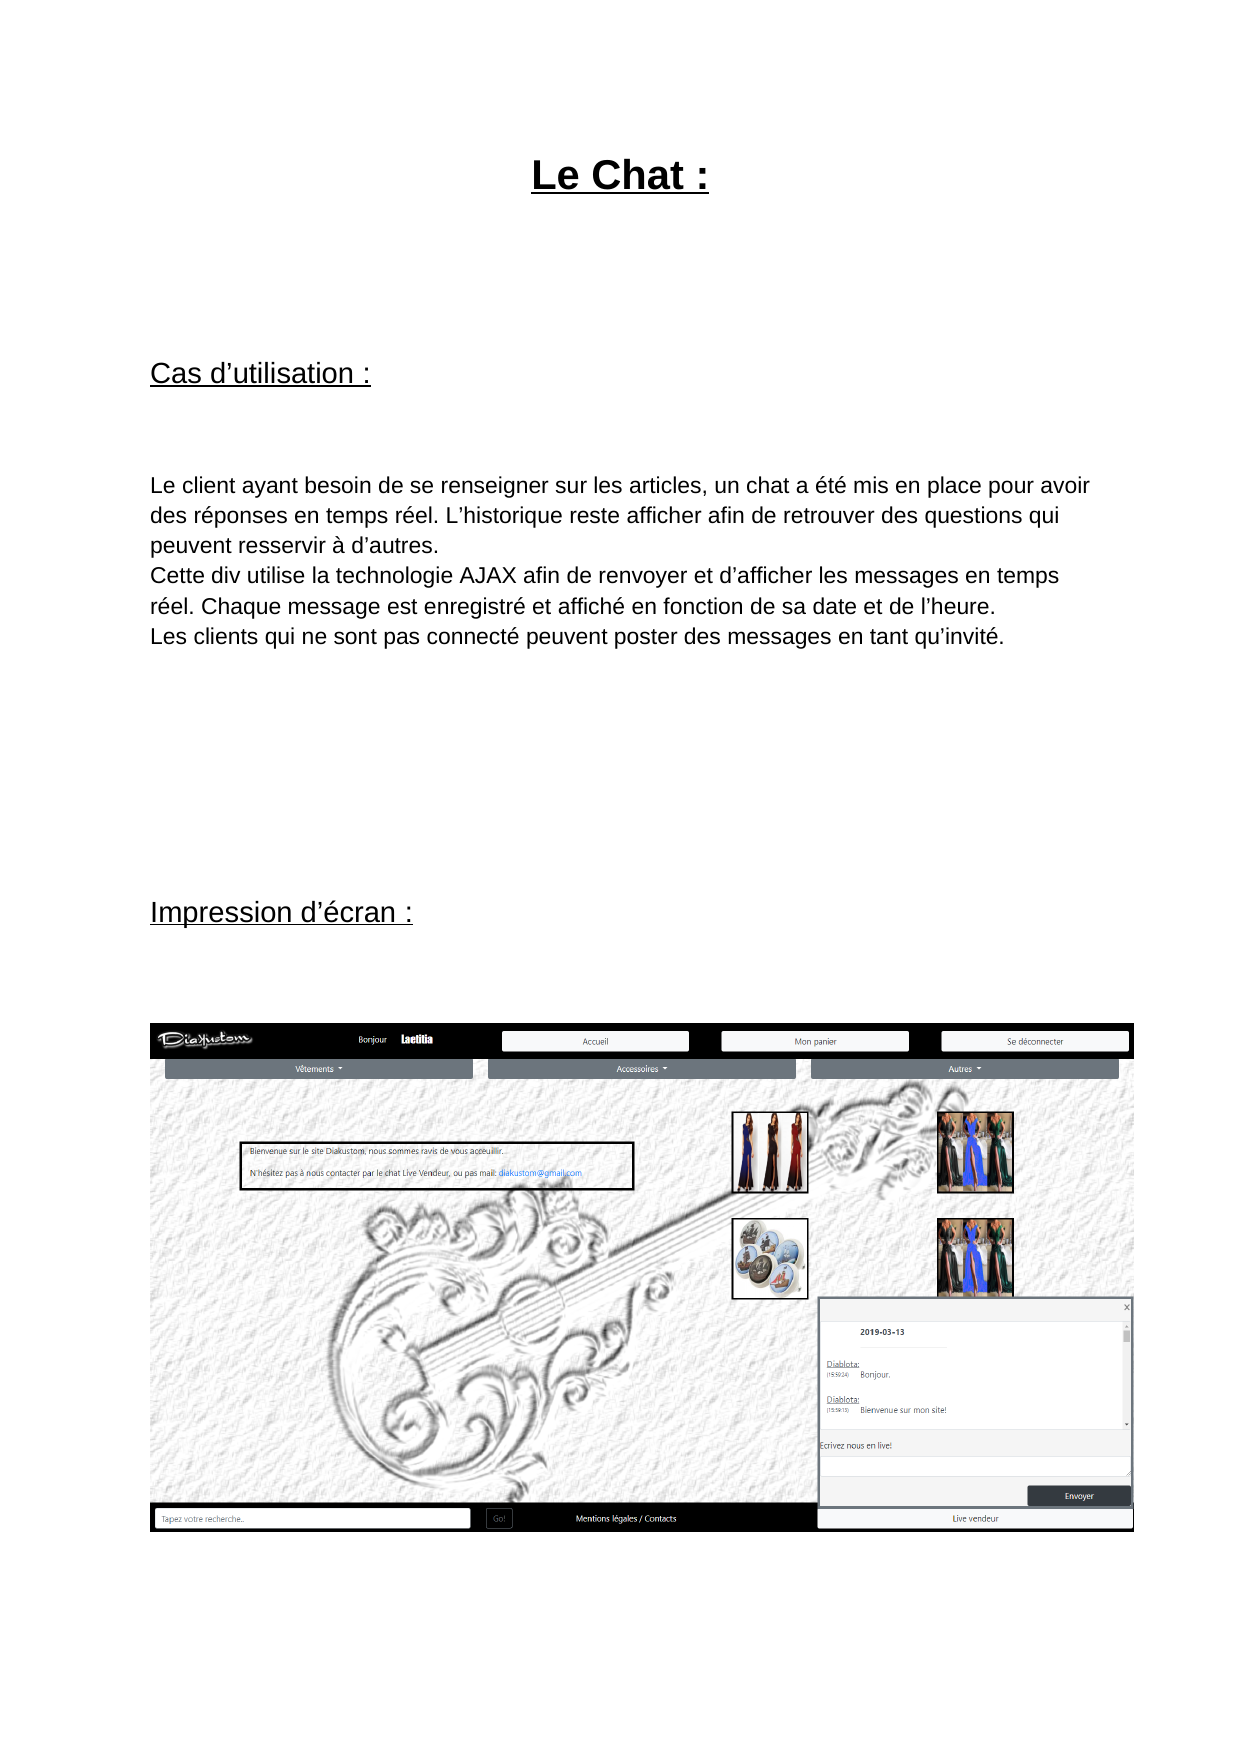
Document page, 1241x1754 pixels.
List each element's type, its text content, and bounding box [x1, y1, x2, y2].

text Le Chat : [150, 150, 1090, 198]
text Les clients qui ne sont pas connecté peuvent poster des messages en tant qu’invité. [150, 623, 1090, 649]
text Le client ayant besoin de se renseigner sur les articles, un chat a été mis en place pour avoir des réponses en temps réel. L’historique reste afficher afin de retrouver des questions qui peuvent resservir à d’autres. [150, 472, 1090, 558]
picture [150, 1023, 1134, 1532]
text Impression d’écran : [150, 895, 1090, 928]
text Cette div utilise la technologie AJAX afin de renvoyer et d’afficher les messages en temps réel. Chaque message est enregistré et affiché en fonction de sa date et de l’heure. [150, 562, 1090, 619]
text Cas d’utilisation : [150, 356, 1090, 390]
